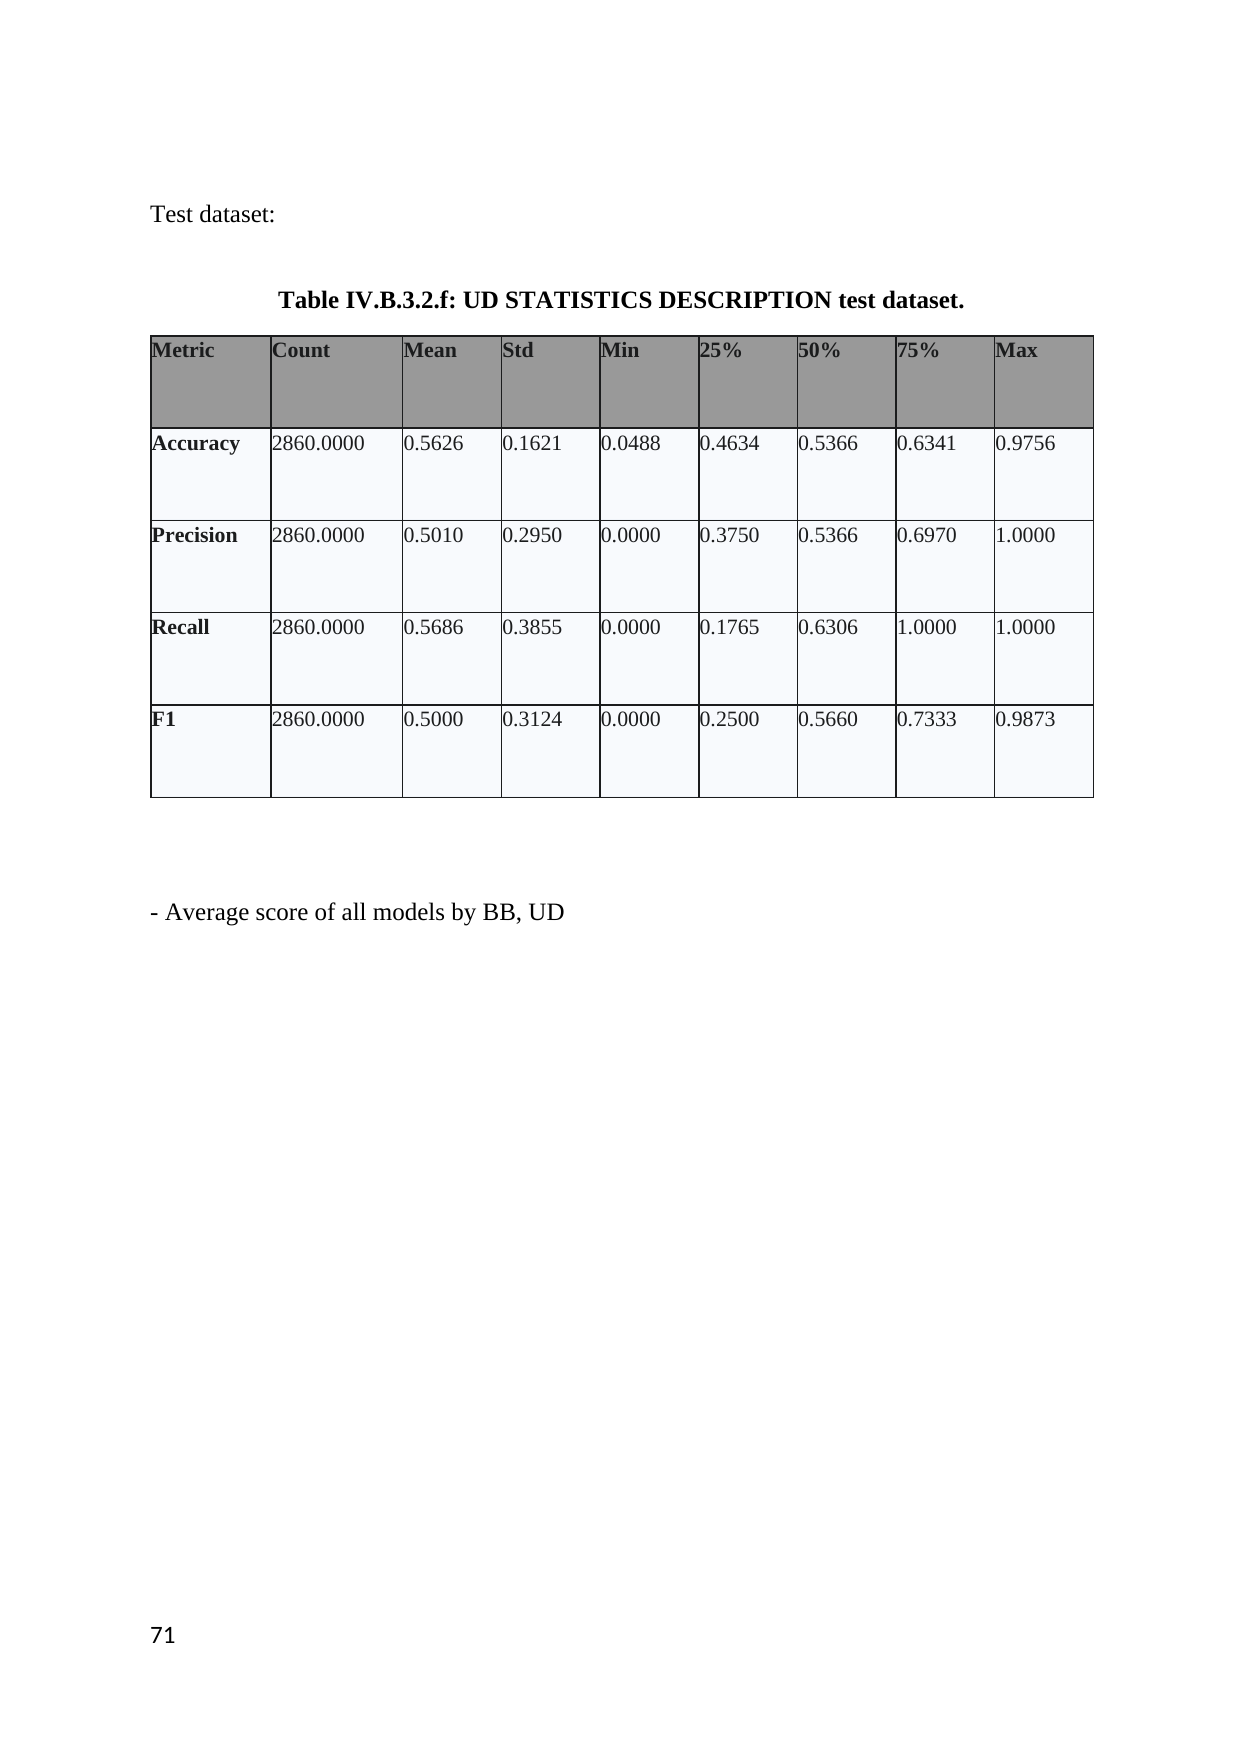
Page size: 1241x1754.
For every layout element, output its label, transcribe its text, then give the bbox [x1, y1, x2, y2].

table_cell 2860.0000 [272, 706, 402, 796]
text - Average score of all models by BB, UD [150, 897, 1093, 926]
table_cell 0.2950 [502, 521, 599, 612]
table_cell 0.1765 [700, 613, 797, 704]
table_cell 2860.0000 [272, 613, 402, 704]
table_cell 1.0000 [995, 613, 1093, 704]
table_cell 0.9756 [995, 429, 1093, 519]
table_cell 1.0000 [897, 613, 994, 704]
table_cell 0.6970 [897, 521, 994, 612]
table_header 75% [897, 337, 994, 427]
table_header Min [601, 337, 698, 427]
table_cell 0.2500 [700, 706, 797, 796]
table_cell 0.5686 [403, 613, 501, 704]
table_header 25% [700, 337, 797, 427]
table_header Metric [152, 337, 270, 427]
table_cell 0.5626 [403, 429, 501, 519]
table_cell 1.0000 [995, 521, 1093, 612]
table_cell 0.0488 [601, 429, 698, 519]
table_cell Precision [152, 521, 270, 612]
table_cell 0.9873 [995, 706, 1093, 796]
table_header Std [502, 337, 599, 427]
table_cell 0.5010 [403, 521, 501, 612]
table_header Max [995, 337, 1093, 427]
table_cell 0.0000 [601, 706, 698, 796]
table_cell 0.3855 [502, 613, 599, 704]
table_cell 0.7333 [897, 706, 994, 796]
table_cell 0.5366 [798, 521, 895, 612]
table_header Mean [403, 337, 501, 427]
table_cell Accuracy [152, 429, 270, 519]
text Table IV.B.3.2.f: UD STATISTICS DESCRIPTION test dataset. [150, 286, 1093, 314]
table_cell F1 [152, 706, 270, 796]
table_cell 0.0000 [601, 613, 698, 704]
table_cell Recall [152, 613, 270, 704]
table_cell 0.6341 [897, 429, 994, 519]
table_cell 2860.0000 [272, 521, 402, 612]
table_cell 0.1621 [502, 429, 599, 519]
table_header Count [272, 337, 402, 427]
table_cell 0.3750 [700, 521, 797, 612]
table_cell 0.5000 [403, 706, 501, 796]
table_cell 0.5366 [798, 429, 895, 519]
table_cell 0.3124 [502, 706, 599, 796]
text Test dataset: [150, 199, 1093, 228]
table_cell 0.5660 [798, 706, 895, 796]
table_cell 0.6306 [798, 613, 895, 704]
table_cell 2860.0000 [272, 429, 402, 519]
table_cell 0.4634 [700, 429, 797, 519]
table_cell 0.0000 [601, 521, 698, 612]
table_header 50% [798, 337, 895, 427]
